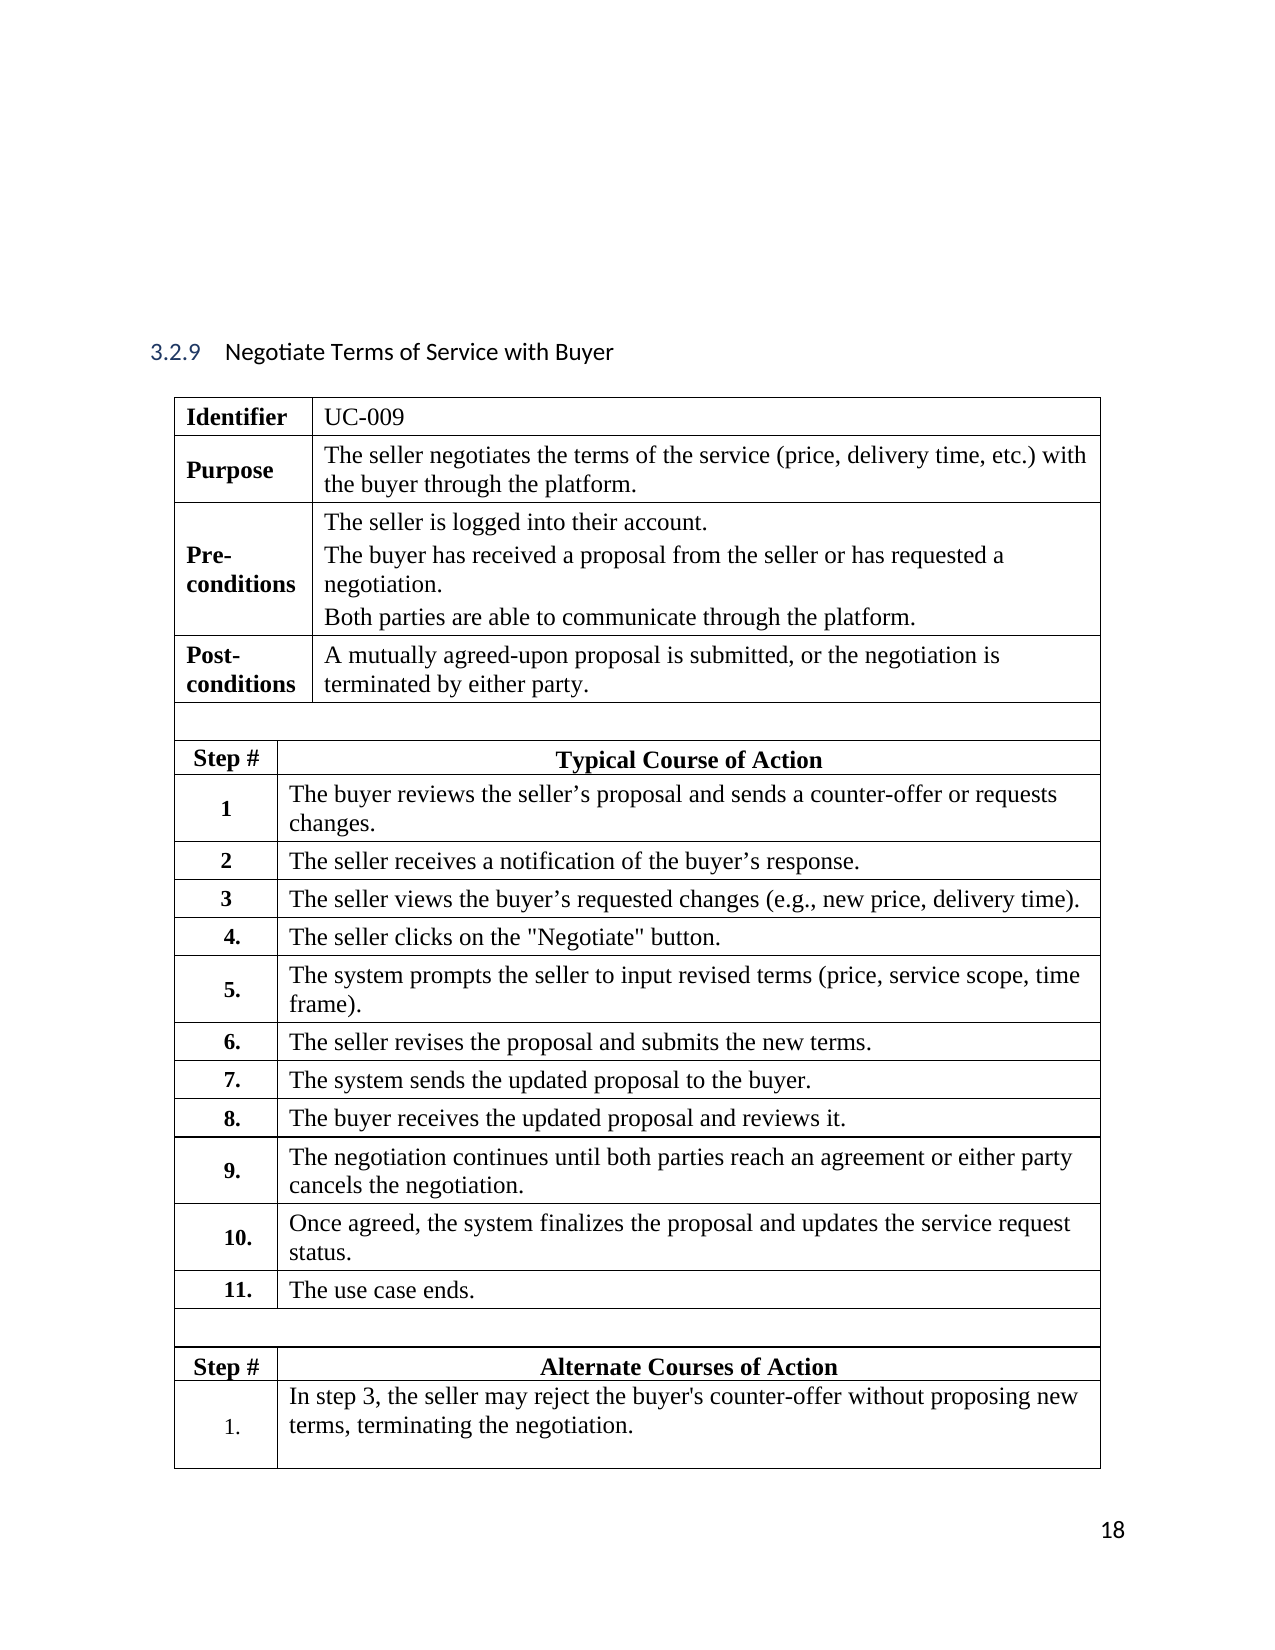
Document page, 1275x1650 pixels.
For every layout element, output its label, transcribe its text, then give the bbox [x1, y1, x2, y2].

table_cell The system prompts the seller to input revised terms (price, service scope, time frame). [278, 956, 1100, 1022]
table_cell Step # [175, 1348, 277, 1380]
table_cell 6. [175, 1023, 277, 1060]
table_cell The seller is logged into their account. The buyer has received a proposal from the seller or has requested a negotiation. Both parties are able to communicate through the platform. [313, 503, 1100, 635]
table_cell 3 [175, 880, 277, 917]
table_cell The use case ends. [278, 1271, 1100, 1308]
table_cell In step 3, the seller may reject the buyer's counter-offer without proposing new terms, terminating the negotiation. [278, 1381, 1100, 1468]
table_cell 5. [175, 956, 277, 1022]
table_cell A mutually agreed-upon proposal is submitted, or the negotiation is terminated by either party. [313, 636, 1100, 702]
table_cell The seller receives a notification of the buyer’s response. [278, 842, 1100, 879]
table_cell The buyer receives the updated proposal and reviews it. [278, 1099, 1100, 1136]
subtitle Negotiate Terms of Service with Buyer [150, 336, 1125, 367]
table_cell 1. [175, 1381, 277, 1468]
table_cell The system sends the updated proposal to the buyer. [278, 1061, 1100, 1098]
table_cell Pre-conditions [175, 503, 312, 635]
table_cell 11. [175, 1271, 277, 1308]
table_cell Typical Course of Action [278, 741, 1100, 774]
table_cell 8. [175, 1099, 277, 1136]
table_cell 10. [175, 1204, 277, 1270]
table_header UC-009 [313, 398, 1100, 435]
table_cell The seller clicks on the "Negotiate" button. [278, 918, 1100, 955]
table_cell Post-conditions [175, 636, 312, 702]
table_cell The buyer reviews the seller’s proposal and sends a counter-offer or requests changes. [278, 775, 1100, 841]
table_header Identifier [175, 398, 312, 435]
table_cell The seller views the buyer’s requested changes (e.g., new price, delivery time). [278, 880, 1100, 917]
table_cell The seller negotiates the terms of the service (price, delivery time, etc.) with the buyer through the platform. [313, 436, 1100, 502]
table_cell 1 [175, 775, 277, 841]
table_cell Step # [175, 741, 277, 774]
table_cell 9. [175, 1138, 277, 1203]
table_cell 2 [175, 842, 277, 879]
table_cell 4. [175, 918, 277, 955]
table_cell Purpose [175, 436, 312, 502]
table_cell Once agreed, the system finalizes the proposal and updates the service request status. [278, 1204, 1100, 1270]
table_cell The negotiation continues until both parties reach an agreement or either party cancels the negotiation. [278, 1138, 1100, 1203]
table_cell [175, 703, 1100, 740]
table_cell Alternate Courses of Action [278, 1348, 1100, 1380]
table_cell The seller revises the proposal and submits the new terms. [278, 1023, 1100, 1060]
table_cell [175, 1309, 1100, 1346]
table_cell 7. [175, 1061, 277, 1098]
